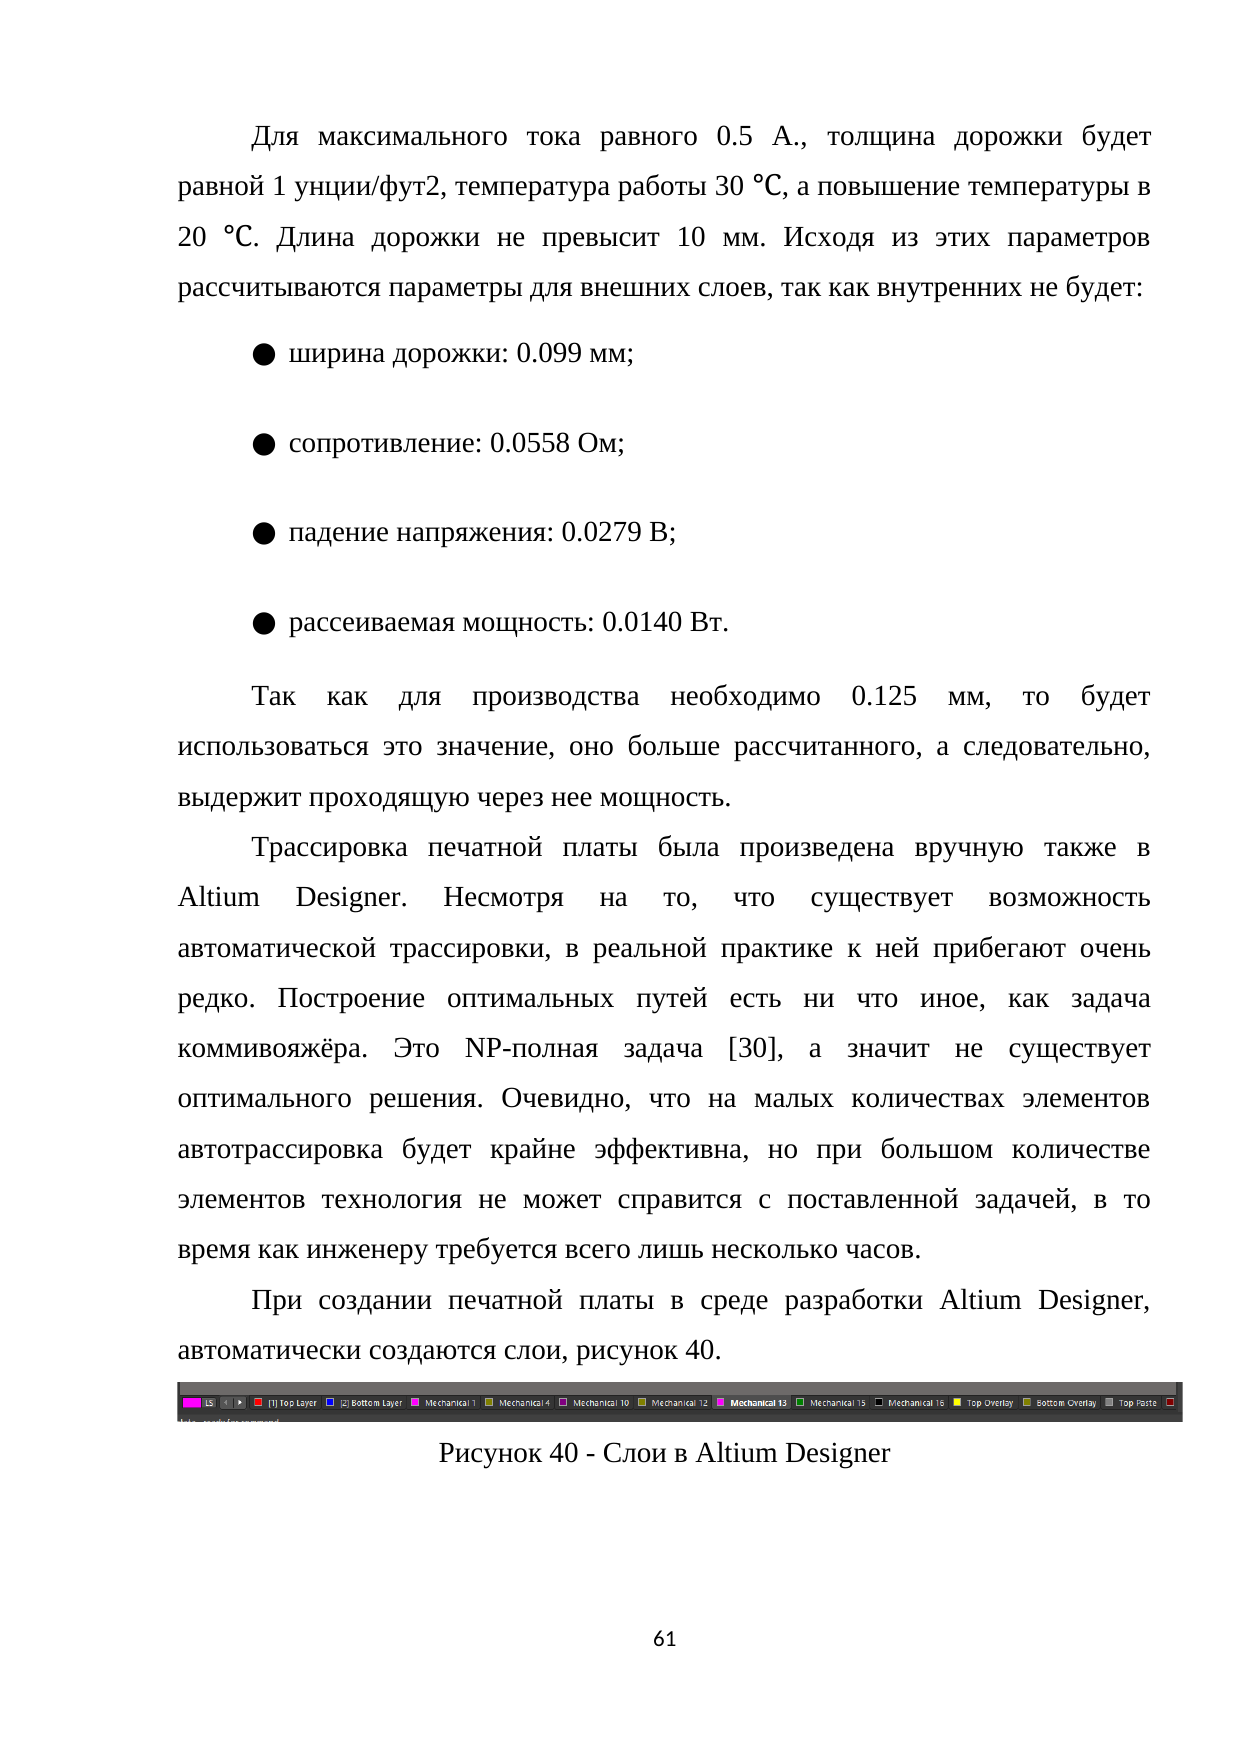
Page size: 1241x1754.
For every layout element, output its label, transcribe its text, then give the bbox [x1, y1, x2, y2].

text Для максимального тока равного 0.5 А., толщина дорожки будет равной 1 унции/фут2, температура работы 30 ℃, а повышение температуры в 20 ℃. Длина дорожки не превысит 10 мм. Исходя из этих параметров рассчитываются параметры для внешних слоев, так как внутренних не будет: [177, 118, 1152, 303]
text Трассировка печатной платы была произведена вручную также в Altium Designer. Несмотря на то, что существует возможность автоматической трассировки, в реальной практике к ней прибегают очень редко. Построение оптимальных путей есть ни что иное, как задача коммивояжёра. Это NP-полная задача [30], а значит не существует оптимального решения. Очевидно, что на малых количествах элементов автотрассировка будет крайне эффективна, но при большом количестве элементов технология не может справится с поставленной задачей, в то время как инженеру требуется всего лишь несколько часов. [177, 829, 1152, 1265]
list сопротивление: 0.0558 Ом; [251, 409, 1152, 469]
text Так как для производства необходимо 0.125 мм, то будет использоваться это значение, оно больше рассчитанного, а следовательно, выдержит проходящую через нее мощность. [177, 678, 1152, 812]
list ширина дорожки: 0.099 мм; [251, 319, 1152, 379]
text При создании печатной платы в среде разработки Altium Designer, автоматически создаются слои, рисунок 40. [177, 1282, 1152, 1366]
picture [177, 1382, 1183, 1422]
text Рисунок 40 - Слои в Altium Designer [177, 1435, 1152, 1469]
list рассеиваемая мощность: 0.0140 Вт. [251, 588, 1152, 648]
list падение напряжения: 0.0279 В; [251, 499, 1152, 558]
